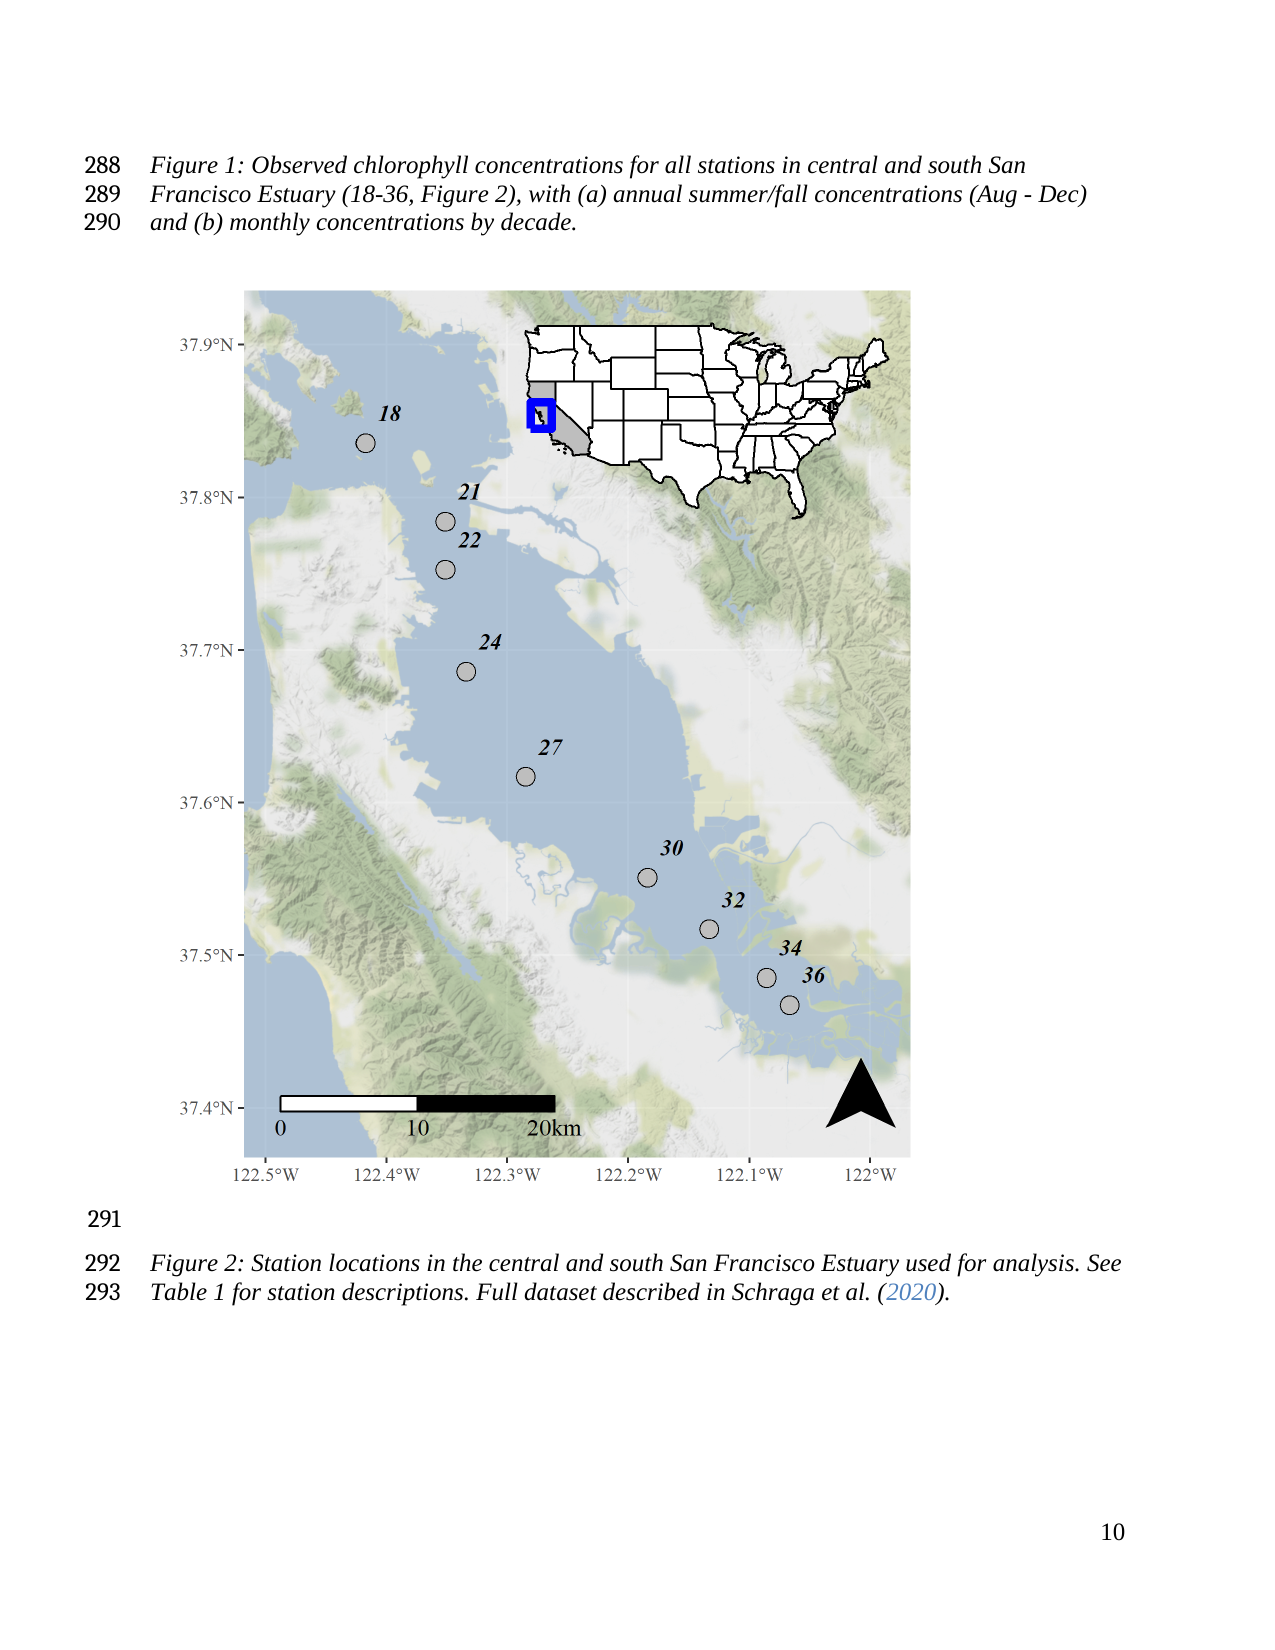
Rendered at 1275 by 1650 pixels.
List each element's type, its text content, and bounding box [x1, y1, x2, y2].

text Figure 1: Observed chlorophyll concentrations for all stations in central and south San Francisco Estuary (18-36, Figure 2), with (a) annual summer/fall concentrations (Aug - Dec) and (b) monthly concentrations by decade. [150, 150, 1125, 236]
text Figure 2: Station locations in the central and south San Francisco Estuary used for analysis. See Table 1 for station descriptions. Full dataset described in Schraga et al. (2020). [150, 1248, 1125, 1305]
picture [168, 248, 922, 1227]
